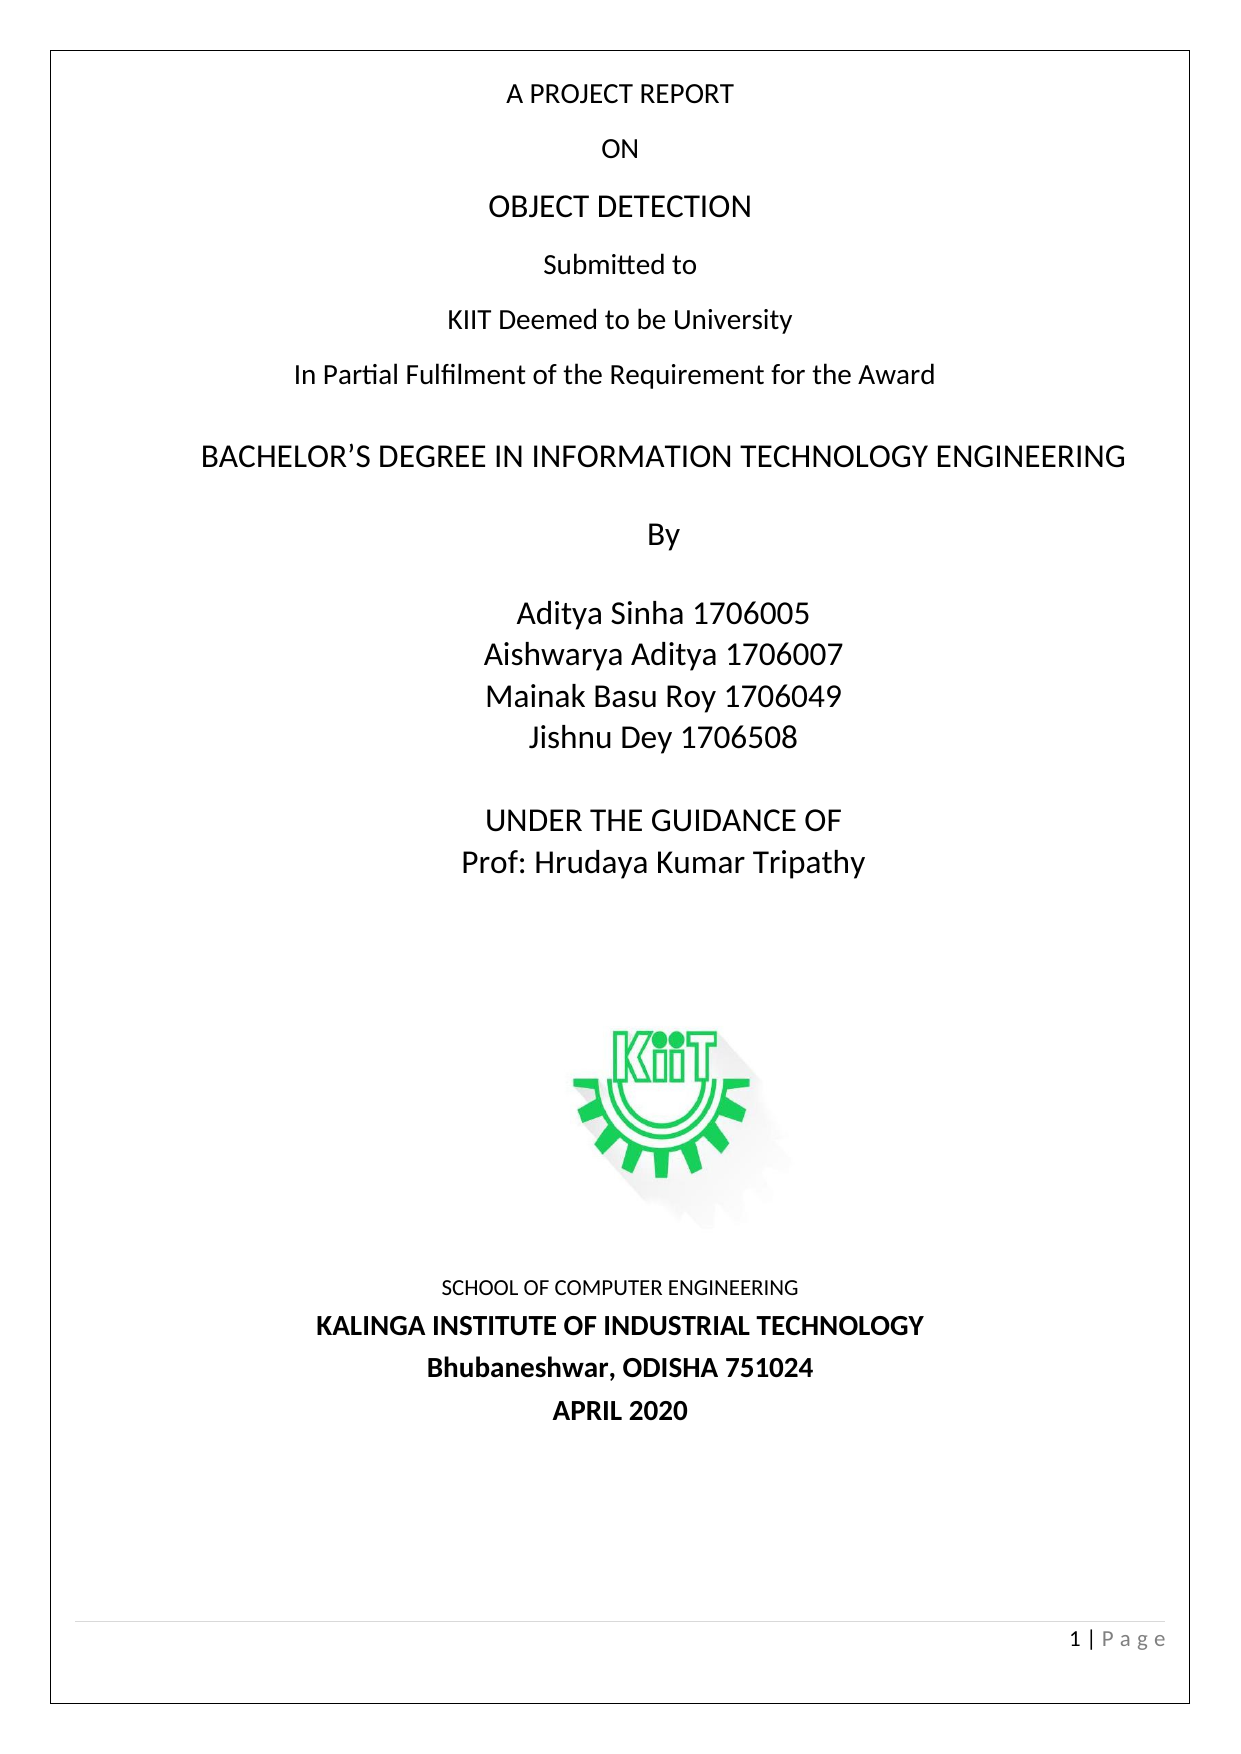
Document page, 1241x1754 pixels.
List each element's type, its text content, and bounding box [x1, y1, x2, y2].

text OBJECT DETECTION [75, 185, 1165, 226]
text By [162, 513, 1165, 554]
text KALINGA INSTITUTE OF INDUSTRIAL TECHNOLOGY [75, 1307, 1165, 1343]
text Prof: Hrudaya Kumar Tripathy [162, 841, 1165, 881]
text ON [75, 130, 1165, 166]
text APRIL 2020 [75, 1392, 1165, 1427]
text KIIT Deemed to be University [75, 301, 1165, 337]
text Aishwarya Aditya 1706007 [162, 633, 1165, 674]
picture [526, 960, 801, 1236]
text BACHELOR’S DEGREE IN INFORMATION TECHNOLOGY ENGINEERING [162, 434, 1165, 475]
text SCHOOL OF COMPUTER ENGINEERING [75, 1273, 1165, 1301]
text Jishnu Dey 1706508 [162, 716, 1165, 757]
text A PROJECT REPORT [75, 75, 1165, 111]
text Submitted to [75, 246, 1165, 281]
text In Partial Fulfilment of the Requirement for the Award [75, 356, 1154, 392]
text Bhubaneshwar, ODISHA 751024 [75, 1349, 1165, 1385]
text UNDER THE GUIDANCE OF [162, 799, 1165, 840]
text Mainak Basu Roy 1706049 [162, 675, 1165, 716]
text Aditya Sinha 1706005 [162, 592, 1165, 633]
